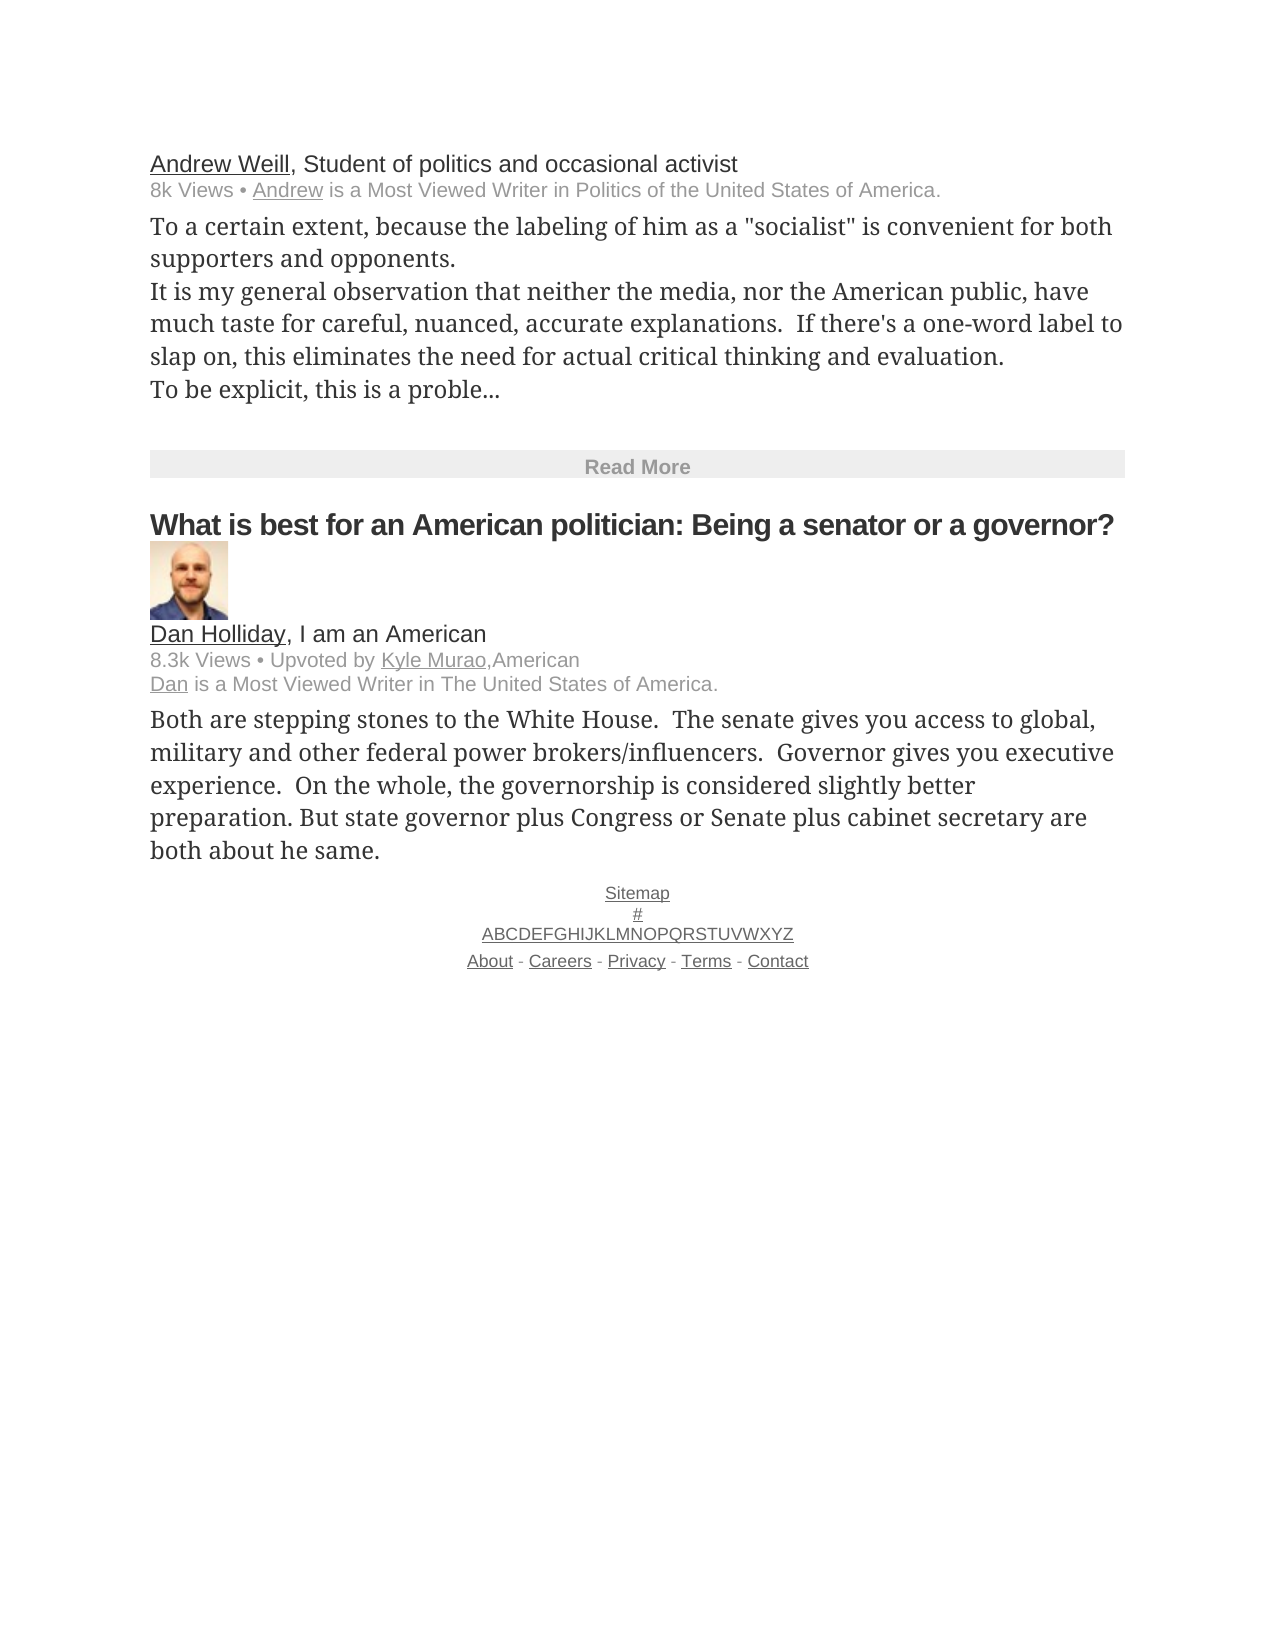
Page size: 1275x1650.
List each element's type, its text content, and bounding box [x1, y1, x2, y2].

text It is my general observation that neither the media, nor the American public, have much taste for careful, nuanced, accurate explanations. If there's a one-word label to slap on, this eliminates the need for actual critical thinking and evaluation. [150, 274, 1125, 372]
text Read More [150, 450, 1125, 478]
text 8.3k Views • Upvoted by Kyle Murao,American [150, 647, 1125, 671]
picture [150, 541, 229, 620]
text What is best for an American politician: Being a senator or a governor? [150, 507, 1125, 542]
text 8k Views • Andrew is a Most Viewed Writer in Politics of the United States of America. [150, 178, 1125, 202]
text About - Careers - Privacy - Terms - Contact [150, 950, 1125, 971]
text Dan Holliday, I am an American [150, 620, 1125, 647]
text # [150, 903, 1125, 924]
text ABCDEFGHIJKLMNOPQRSTUVWXYZ [150, 924, 1125, 944]
text Dan is a Most Viewed Writer in The United States of America. [150, 671, 1125, 695]
text Both are stepping stones to the White House. The senate gives you access to global, military and other federal power brokers/influencers. Governor gives you executive experience. On the whole, the governorship is considered slightly better preparation. But state governor plus Congress or Senate plus cabinet secretary are both about he same. [150, 703, 1125, 866]
text Andrew Weill, Student of politics and occasional activist [150, 150, 1125, 178]
text Sitemap [150, 883, 1125, 903]
text To be explicit, this is a proble... [150, 372, 1125, 405]
text To a certain extent, because the labeling of him as a "socialist" is convenient for both supporters and opponents. [150, 209, 1125, 274]
